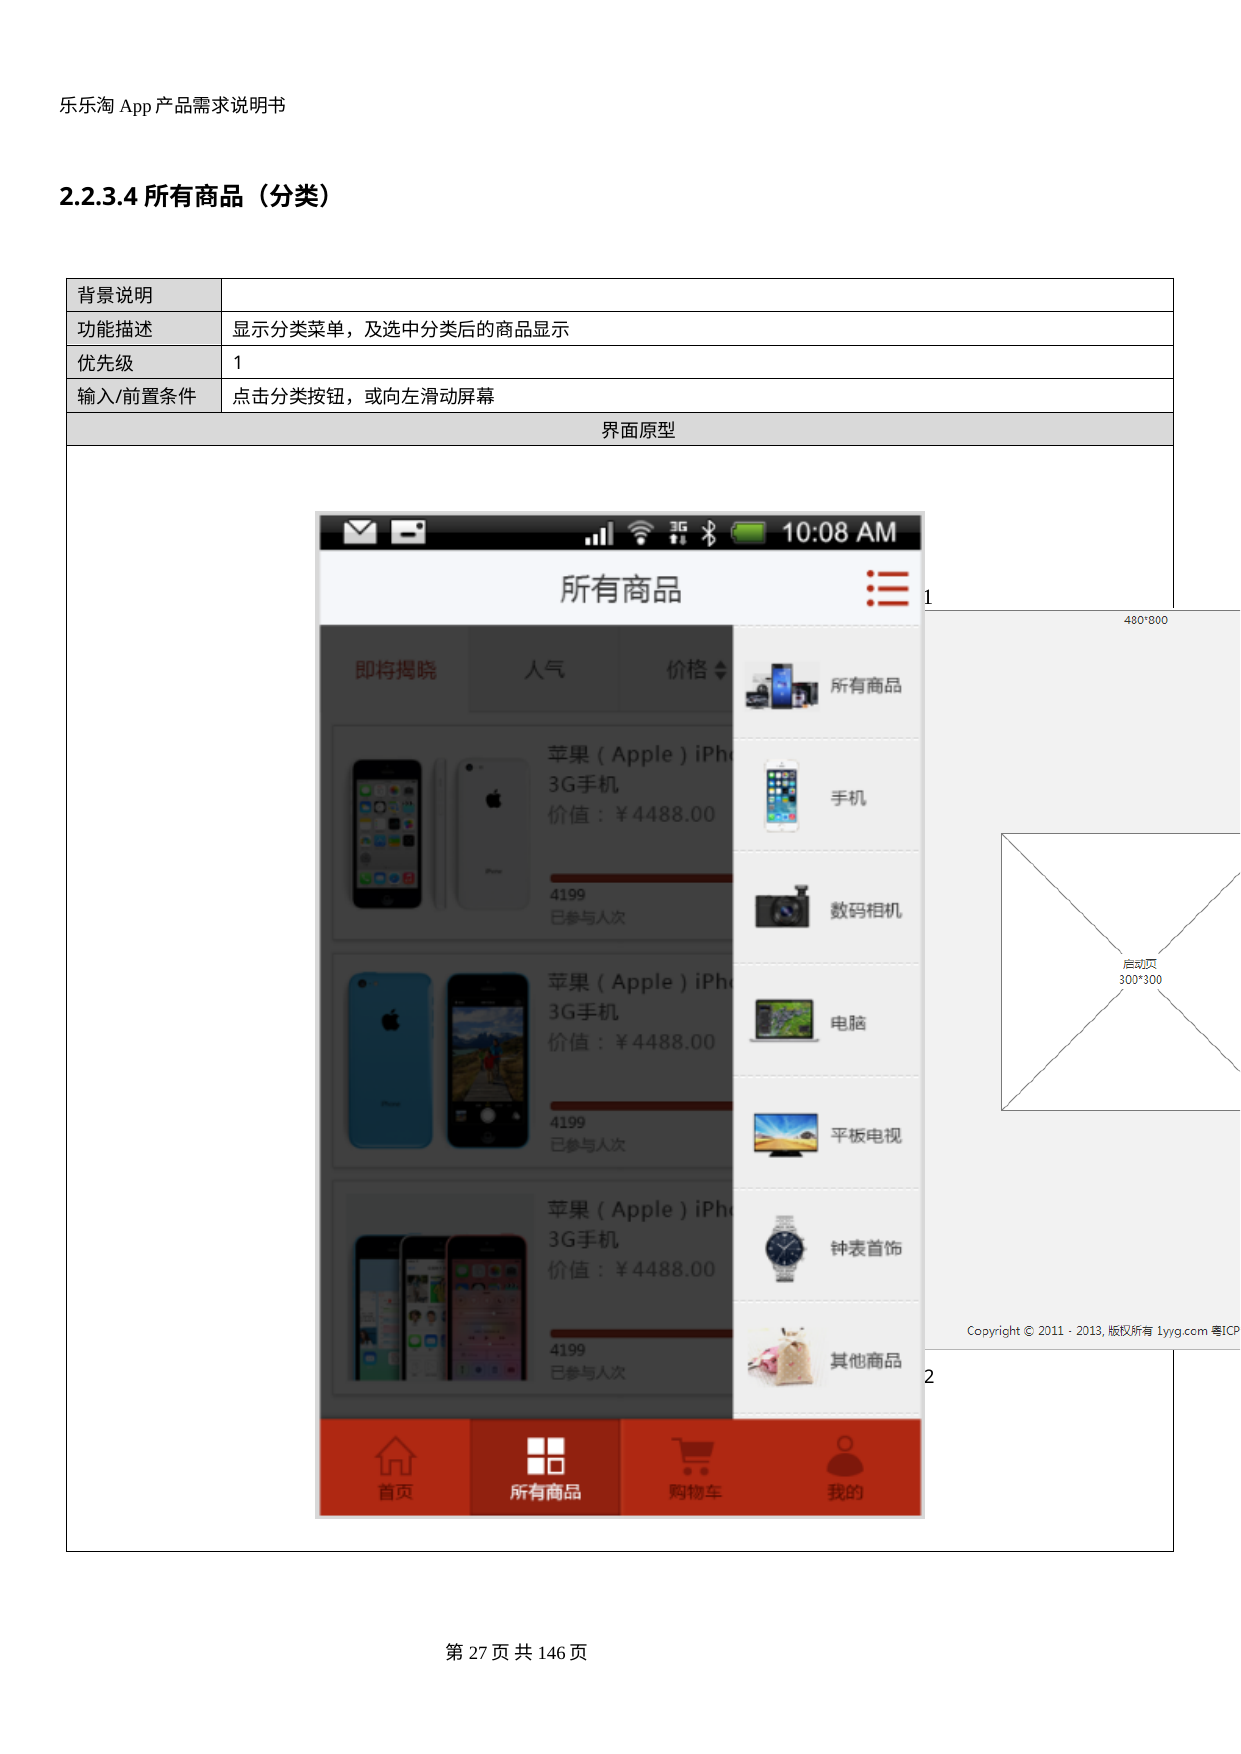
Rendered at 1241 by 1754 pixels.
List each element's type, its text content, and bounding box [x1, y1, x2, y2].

table_cell 点击分类按钮，或向左滑动屏幕 [222, 379, 1173, 412]
table_cell 优先级 [67, 346, 221, 378]
table_header [222, 279, 1173, 311]
table_header 背景说明 [67, 279, 221, 311]
table_cell [67, 446, 1173, 1551]
table_cell 界面原型 [67, 413, 1173, 445]
subtitle 2.2.3.4 所有商品（分类） [59, 162, 1181, 227]
table_cell 显示分类菜单，及选中分类后的商品显示 [222, 312, 1173, 344]
table_cell 功能描述 [67, 312, 221, 344]
table_cell 输入/前置条件 [67, 379, 221, 412]
picture [315, 511, 1241, 1519]
table_cell 1 [222, 346, 1173, 378]
